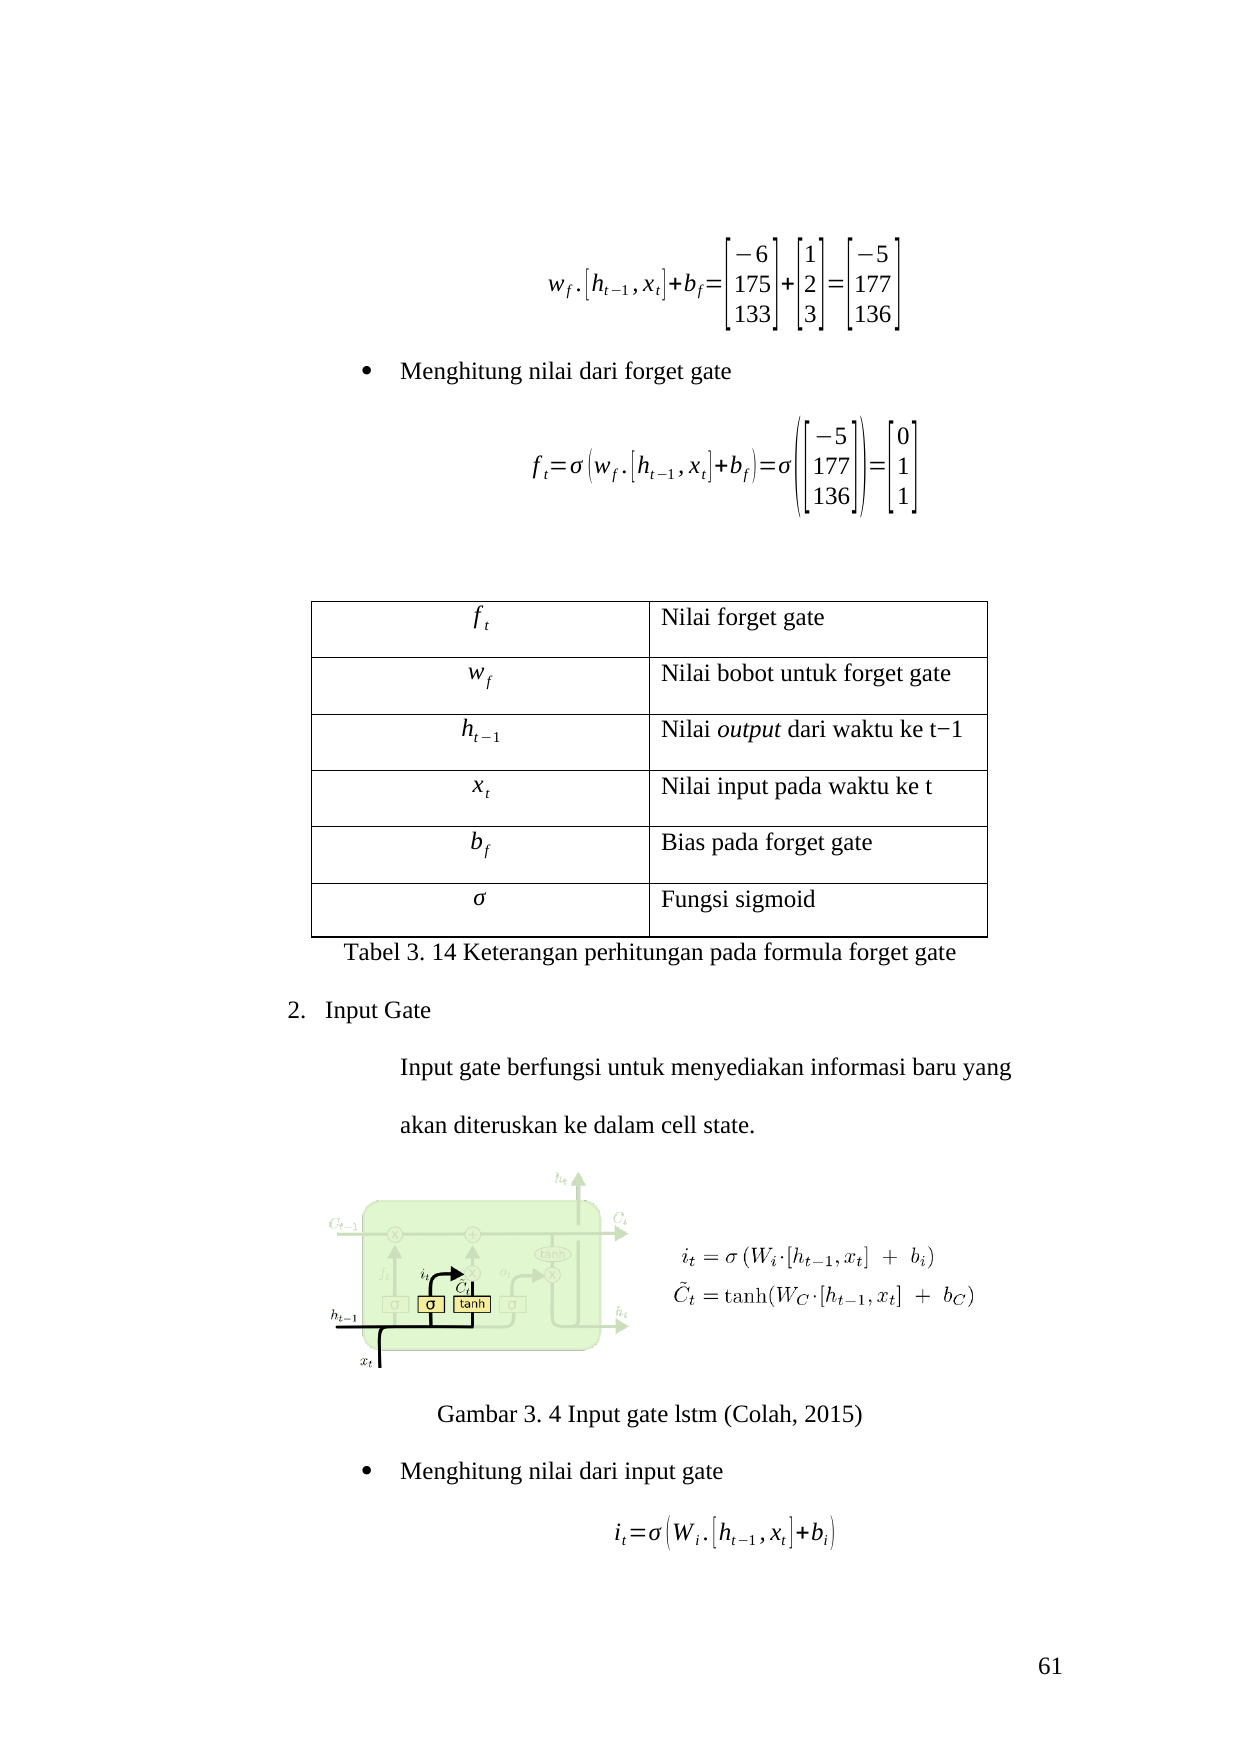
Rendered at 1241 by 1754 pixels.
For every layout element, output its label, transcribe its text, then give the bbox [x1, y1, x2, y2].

text Tabel 3. 14 Keterangan perhitungan pada formula forget gate [236, 937, 1063, 966]
table_cell [312, 658, 649, 713]
picture [321, 1167, 978, 1371]
table_cell [312, 771, 649, 826]
table_cell Nilai input pada waktu ke t [650, 771, 987, 826]
table_cell [312, 715, 649, 770]
table_cell [312, 827, 649, 883]
table_cell [312, 884, 649, 936]
list Input gate berfungsi untuk menyediakan informasi baru yang akan diteruskan ke dalam cell state. [400, 1052, 1063, 1139]
table_cell Nilai bobot untuk forget gate [650, 658, 987, 713]
text Gambar 3. 4 Input gate lstm [236, 1399, 1063, 1428]
table_header [312, 602, 649, 657]
table_cell Bias pada forget gate [650, 827, 987, 883]
list Input Gate [287, 995, 1063, 1024]
list Menghitung nilai dari input gate [362, 1456, 1063, 1485]
table_cell Fungsi sigmoid [650, 884, 987, 936]
table_header Nilai forget gate [650, 602, 987, 657]
list Menghitung nilai dari forget gate [362, 356, 1063, 385]
table_cell Nilai output dari waktu ke t−1 [650, 715, 987, 770]
